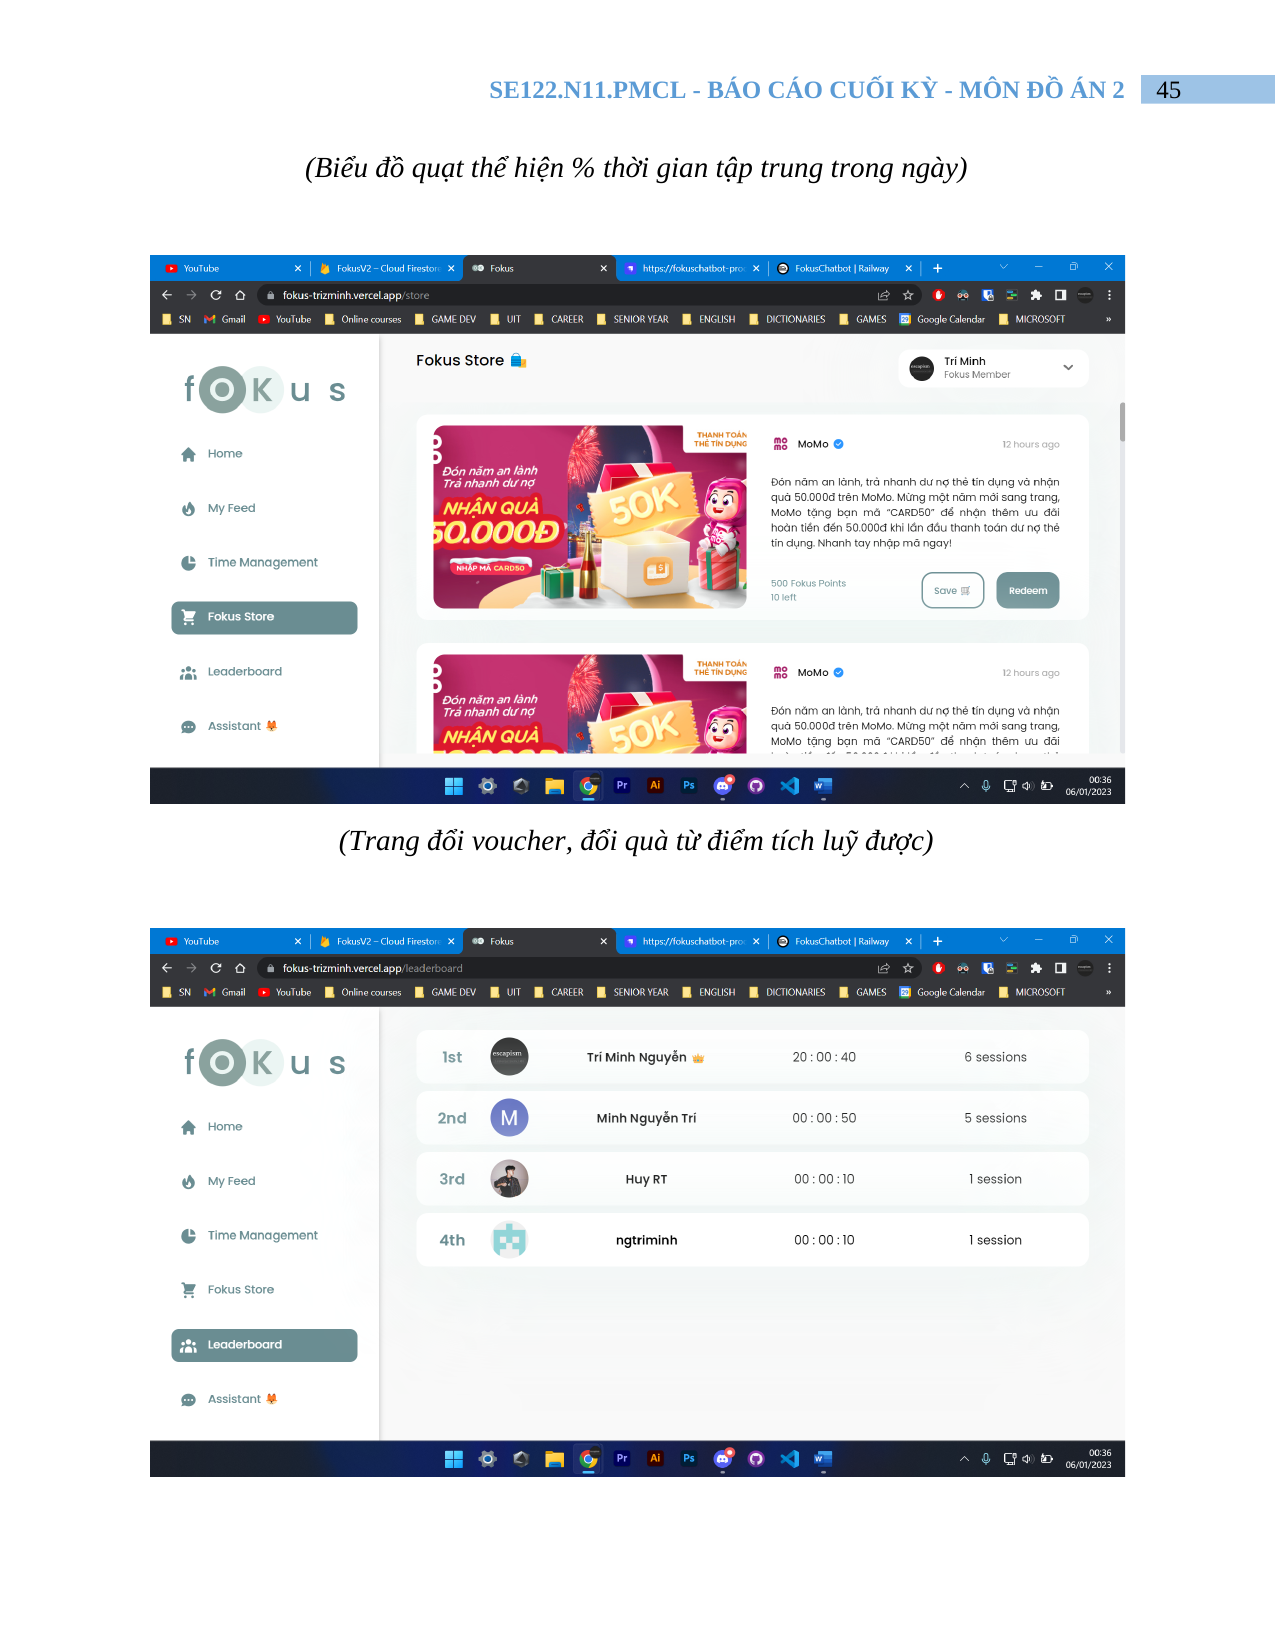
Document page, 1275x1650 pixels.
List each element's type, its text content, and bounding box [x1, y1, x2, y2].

text (Biểu đồ quạt thể hiện % thời gian tập trung trong ngày) [150, 150, 1125, 183]
text (Trang đổi voucher, đổi quà từ điểm tích luỹ được) [150, 823, 1125, 857]
picture [150, 255, 1125, 804]
picture [150, 928, 1125, 1477]
